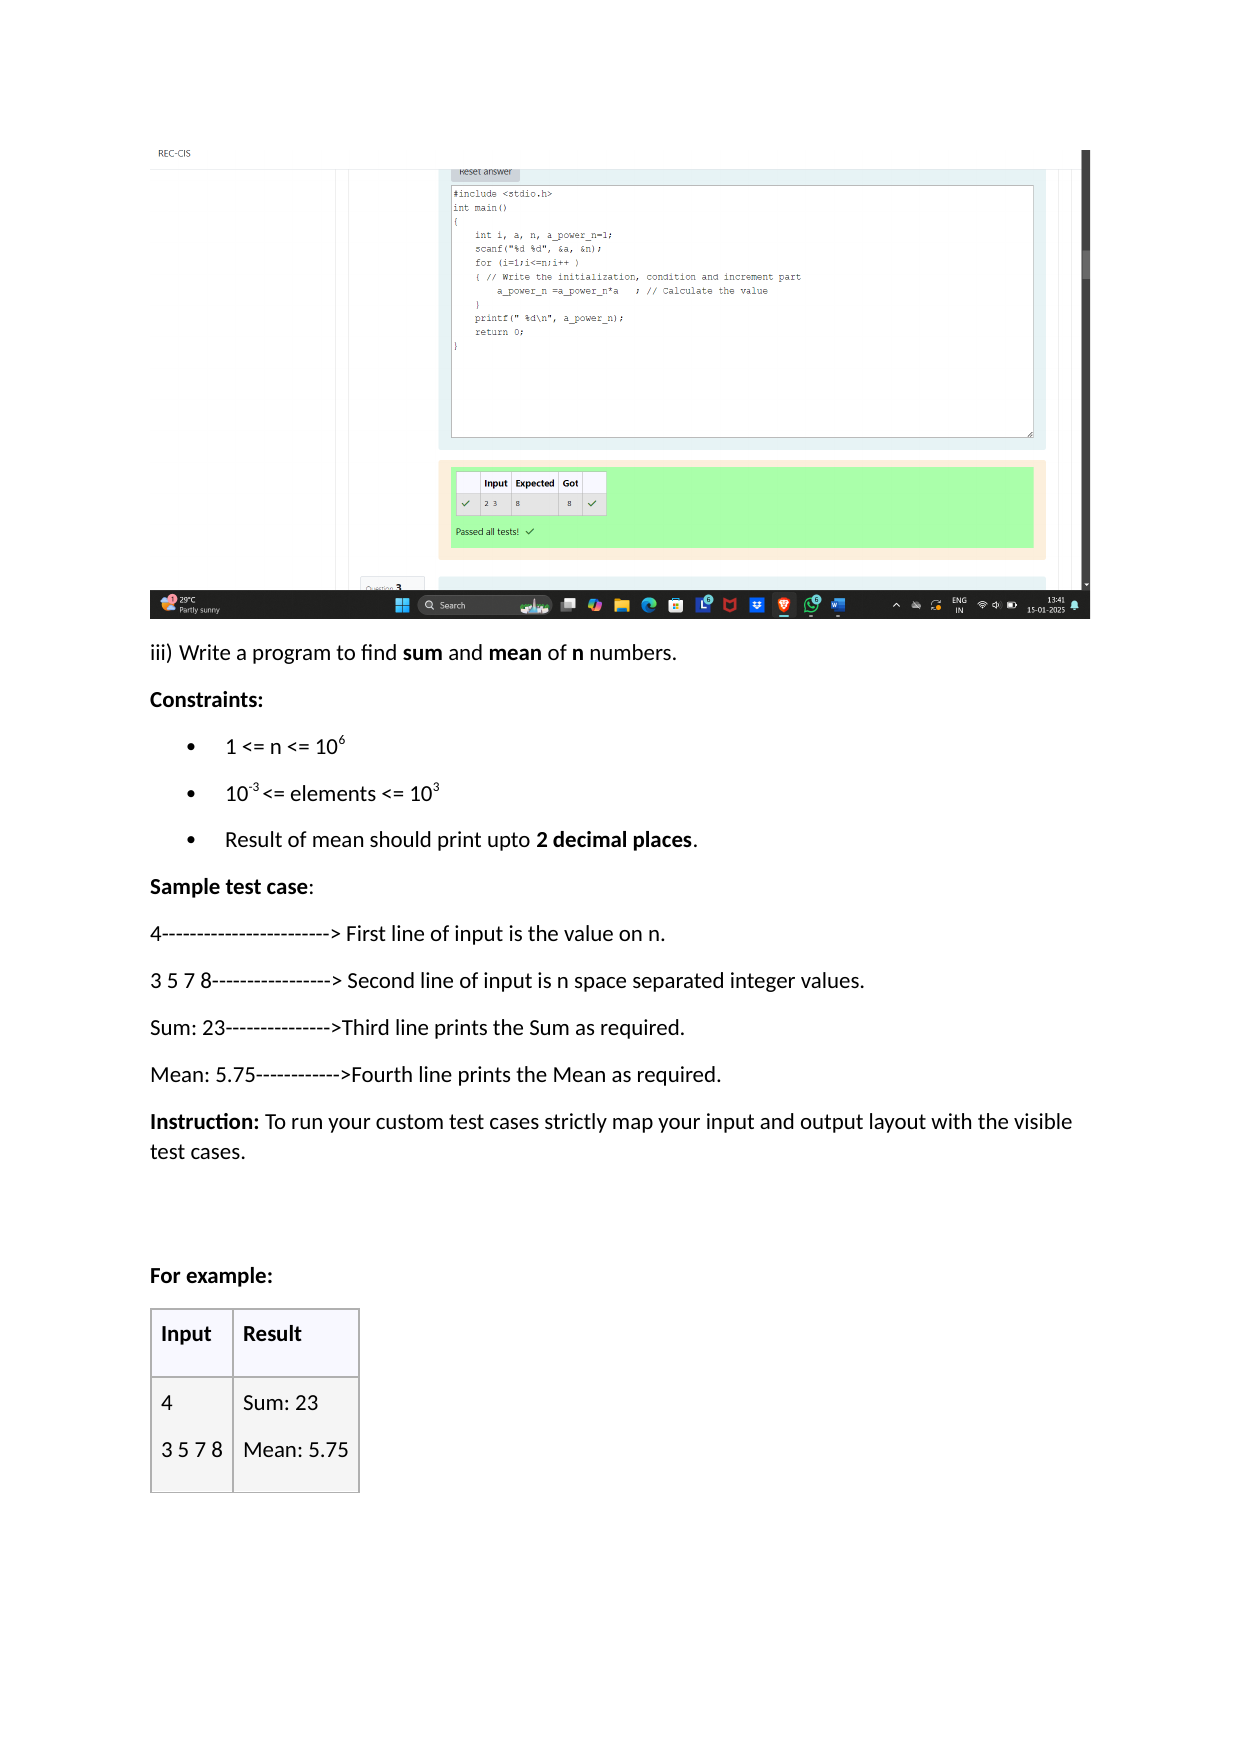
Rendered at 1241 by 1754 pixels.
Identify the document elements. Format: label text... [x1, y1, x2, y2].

text Constraints: [150, 685, 1090, 713]
text Sum: 23--------------->Third line prints the Sum as required. [150, 1013, 1090, 1041]
table_cell Sum: 23 Mean: 5.75 [234, 1378, 358, 1491]
list Result of mean should print upto 2 decimal places. [187, 826, 1090, 854]
table_header Input [152, 1310, 232, 1376]
text Mean: 5.75------------>Fourth line prints the Mean as required. [150, 1060, 1090, 1088]
text Sample test case: [150, 872, 1090, 901]
text 4------------------------> First line of input is the value on n. [150, 919, 1090, 947]
list 1 <= n <= 106 [187, 732, 1090, 760]
text iii) Write a program to find sum and mean of n numbers. [150, 638, 1090, 666]
table_cell 4 3 5 7 8 [152, 1378, 232, 1491]
list 10-3 <= elements <= 103 [187, 779, 1090, 807]
text 3 5 7 8-----------------> Second line of input is n space separated integer values. [150, 966, 1090, 994]
text Instruction: To run your custom test cases strictly map your input and output layout with the visible test cases. [150, 1107, 1090, 1165]
picture [150, 150, 1091, 619]
text For example: [150, 1261, 1090, 1289]
table_header Result [234, 1310, 358, 1376]
